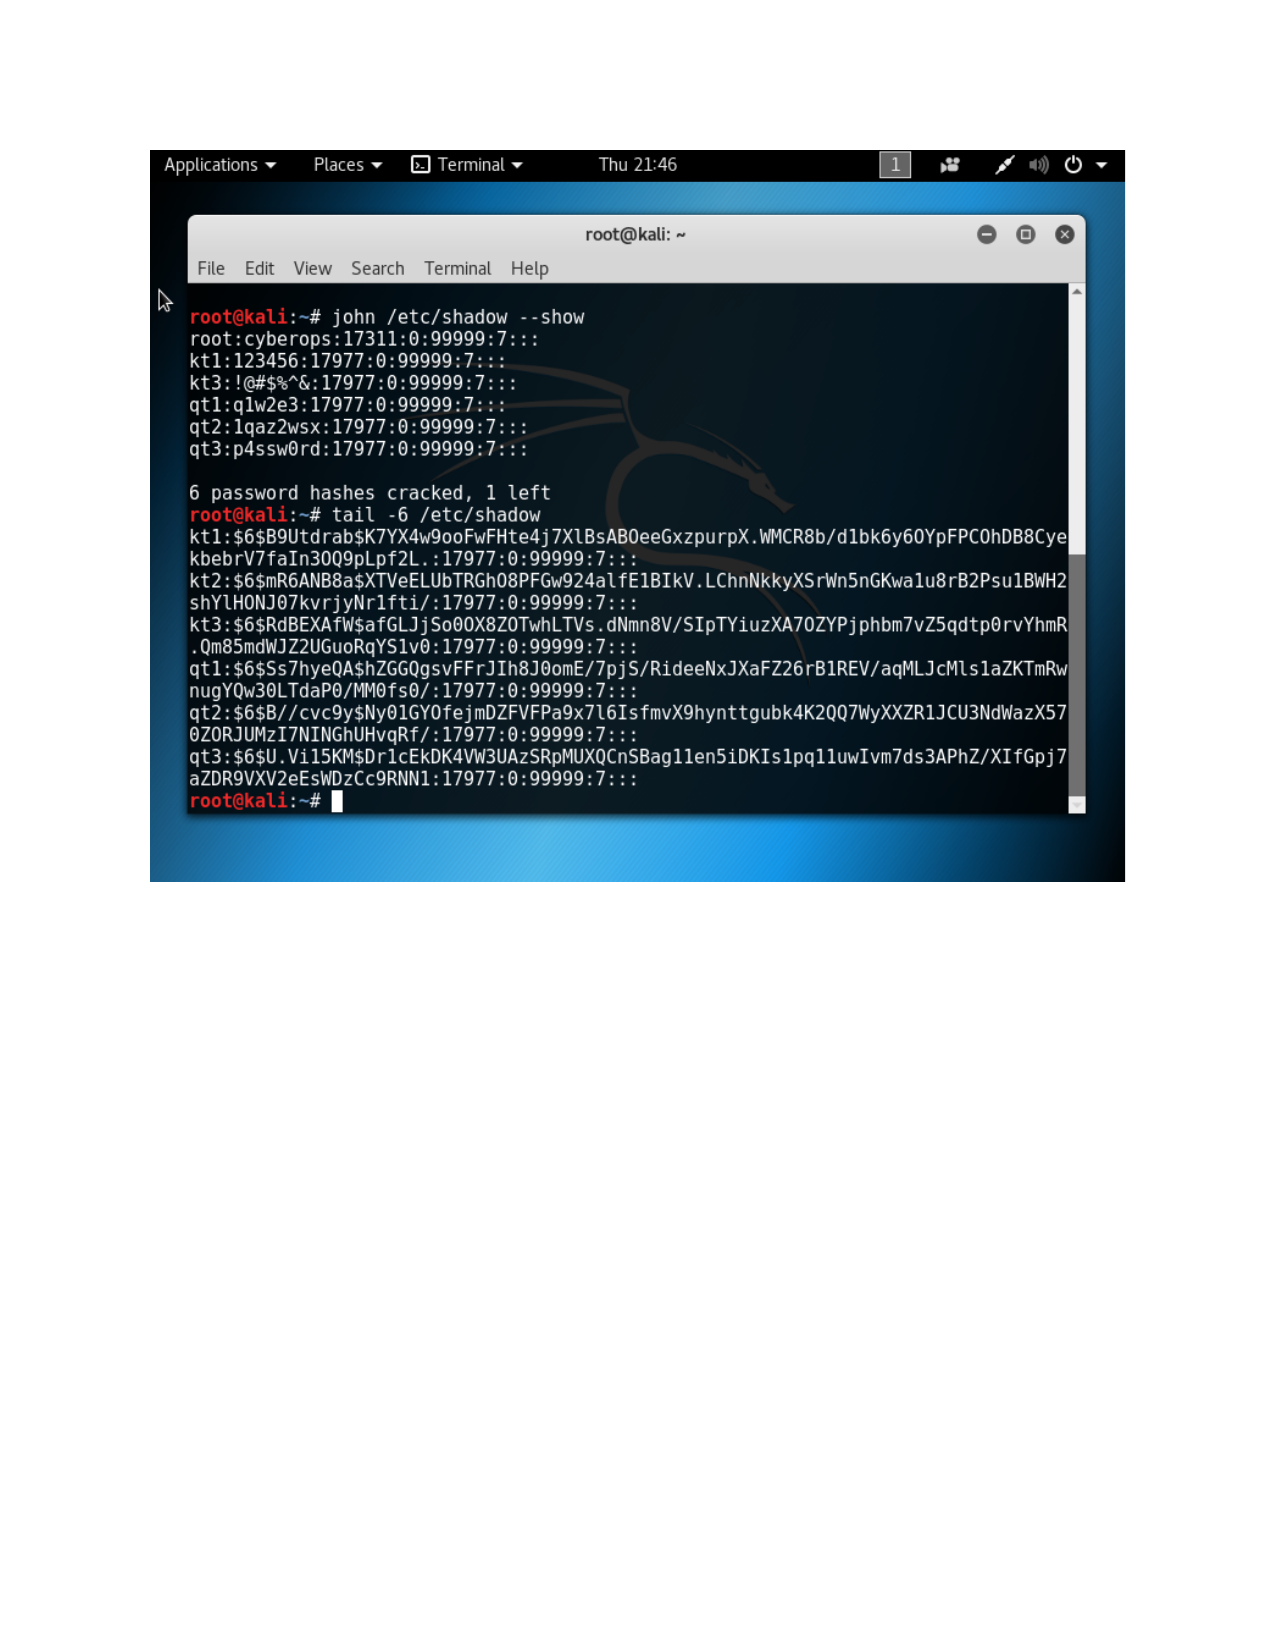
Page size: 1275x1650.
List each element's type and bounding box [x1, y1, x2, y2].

picture [150, 150, 1125, 882]
